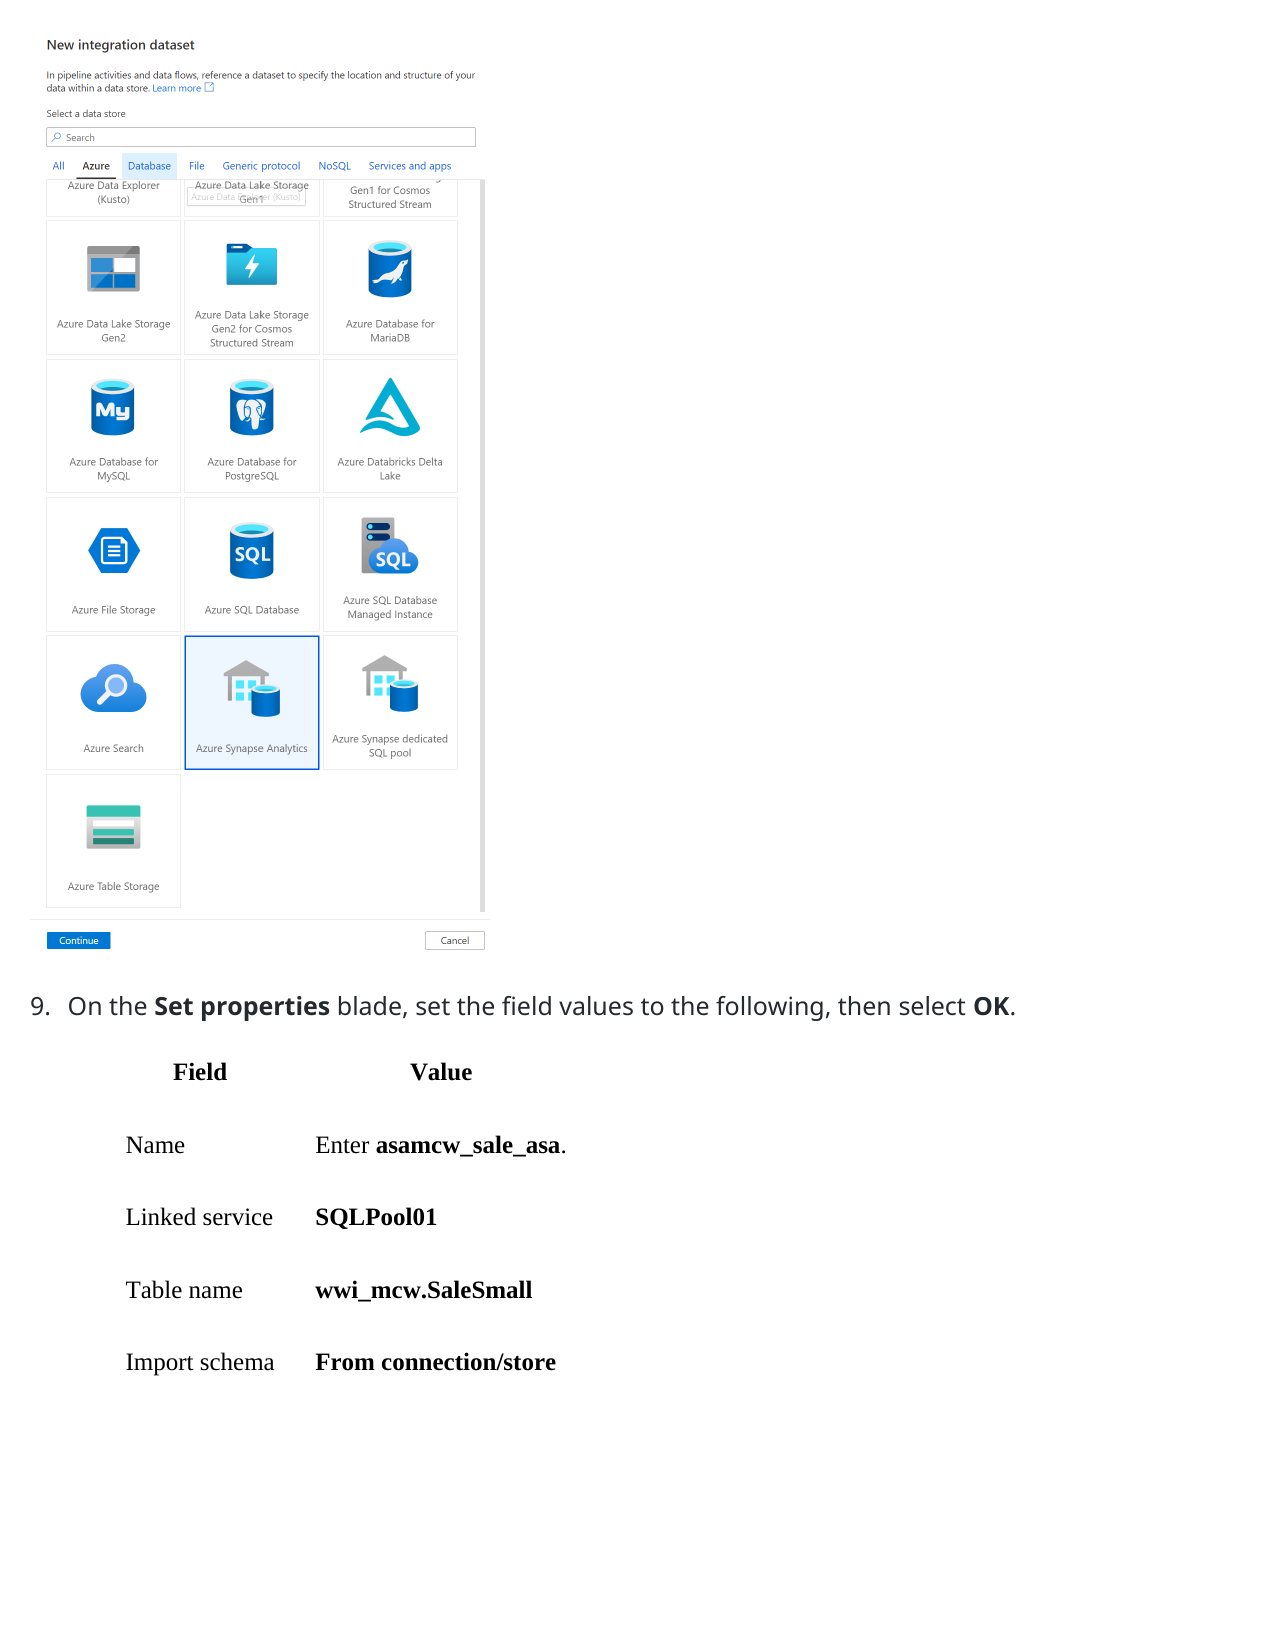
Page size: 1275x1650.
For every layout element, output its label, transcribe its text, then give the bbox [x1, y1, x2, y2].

table_cell Name [105, 1120, 295, 1193]
table_header Value [295, 1048, 587, 1120]
table_header Field [105, 1048, 295, 1120]
table_cell wwi_mcw.SaleSmall [295, 1265, 587, 1338]
table_cell Import schema [105, 1338, 295, 1410]
picture [30, 30, 491, 964]
table_cell Table name [105, 1265, 295, 1338]
list On the Set properties blade, set the field values to the following, then select OK. [30, 989, 1200, 1023]
table_cell Linked service [105, 1193, 295, 1265]
table_cell From connection/store [295, 1338, 587, 1410]
table_cell Enter asamcw_sale_asa. [295, 1120, 587, 1193]
table_cell SQLPool01 [295, 1193, 587, 1265]
